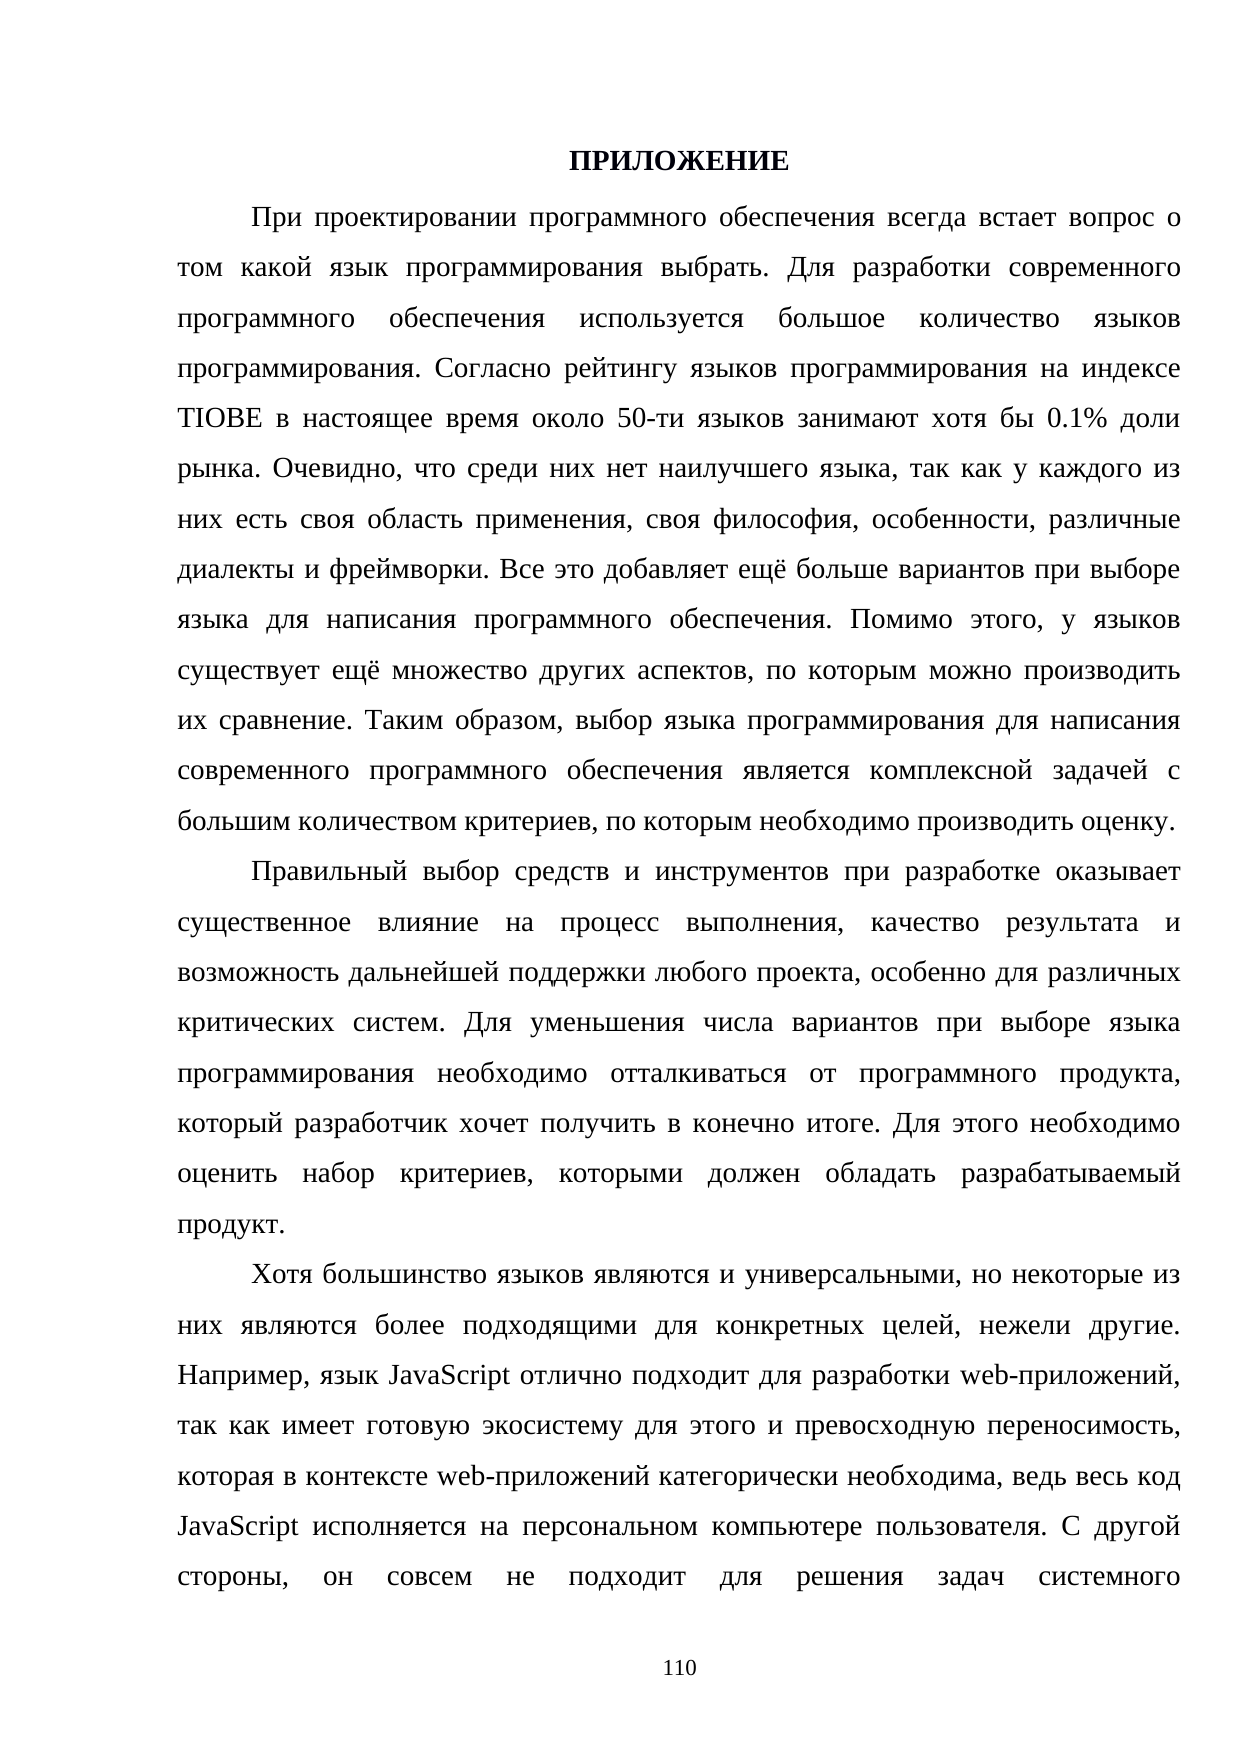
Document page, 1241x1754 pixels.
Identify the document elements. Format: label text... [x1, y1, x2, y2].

text При проектировании программного обеспечения всегда встает вопрос о том какой язык программирования выбрать. Для разработки современного программного обеспечения используется большое количество языков программирования. Согласно рейтингу языков программирования на индексе TIOBE в настоящее время около 50-ти языков занимают хотя бы 0.1% доли рынка. Очевидно, что среди них нет наилучшего языка, так как у каждого из них есть своя область применения, своя философия, особенности, различные диалекты и фреймворки. Все это добавляет ещё больше вариантов при выборе языка для написания программного обеспечения. Помимо этого, у языков существует ещё множество других аспектов, по которым можно производить их сравнение. Таким образом, выбор языка программирования для написания современного программного обеспечения является комплексной задачей с большим количеством критериев, по которым необходимо производить оценку. [177, 199, 1182, 836]
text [177, 1256, 1182, 1592]
text ​Правильный выбор средств и инструментов при разработке оказывает существенное влияние на процесс выполнения, качество результата и возможность дальнейшей поддержки любого проекта, особенно для различных критических систем. Для уменьшения числа вариантов при выборе языка программирования необходимо отталкиваться от программного продукта, который разработчик хочет получить в конечно итоге. Для этого необходимо оценить набор критериев, которыми должен обладать разрабатываемый продукт. [177, 853, 1182, 1239]
text ПРИЛОЖЕНИЕ [177, 143, 1182, 177]
